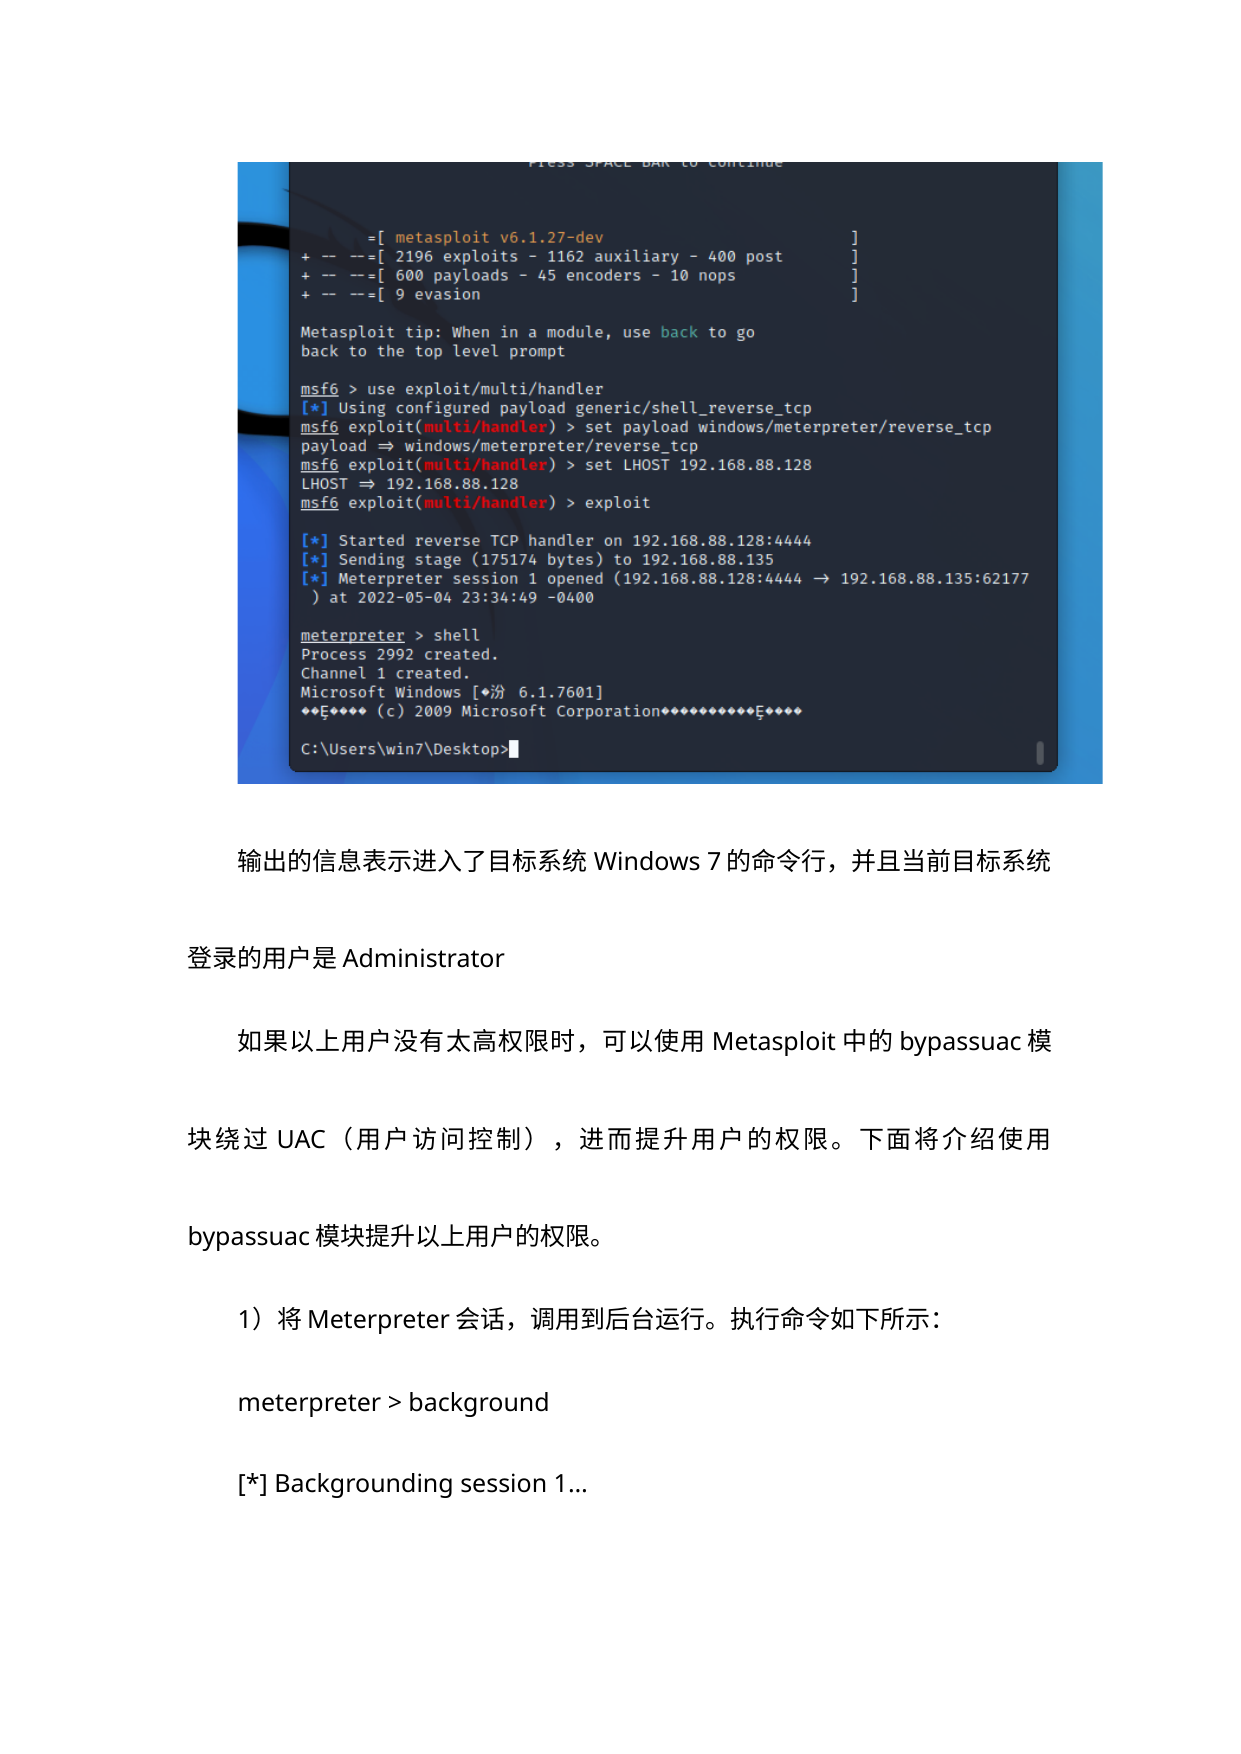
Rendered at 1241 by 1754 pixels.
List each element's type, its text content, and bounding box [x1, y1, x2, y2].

text meterpreter > background [187, 1369, 1053, 1434]
text 输出的信息表示进入了目标系统Windows 7的命令行，并且当前目标系统登录的用户是Administrator [187, 827, 1053, 989]
text [*] Backgrounding session 1… [187, 1451, 1053, 1516]
picture [237, 162, 1103, 784]
text 1）将Meterpreter会话，调用到后台运行。执行命令如下所示： [187, 1286, 1053, 1351]
text 如果以上用户没有太高权限时，可以使用Metasploit中的bypassuac模块绕过UAC（用户访问控制），进而提升用户的权限。下面将介绍使用bypassuac模块提升以上用户的权限。 [187, 1007, 1053, 1267]
